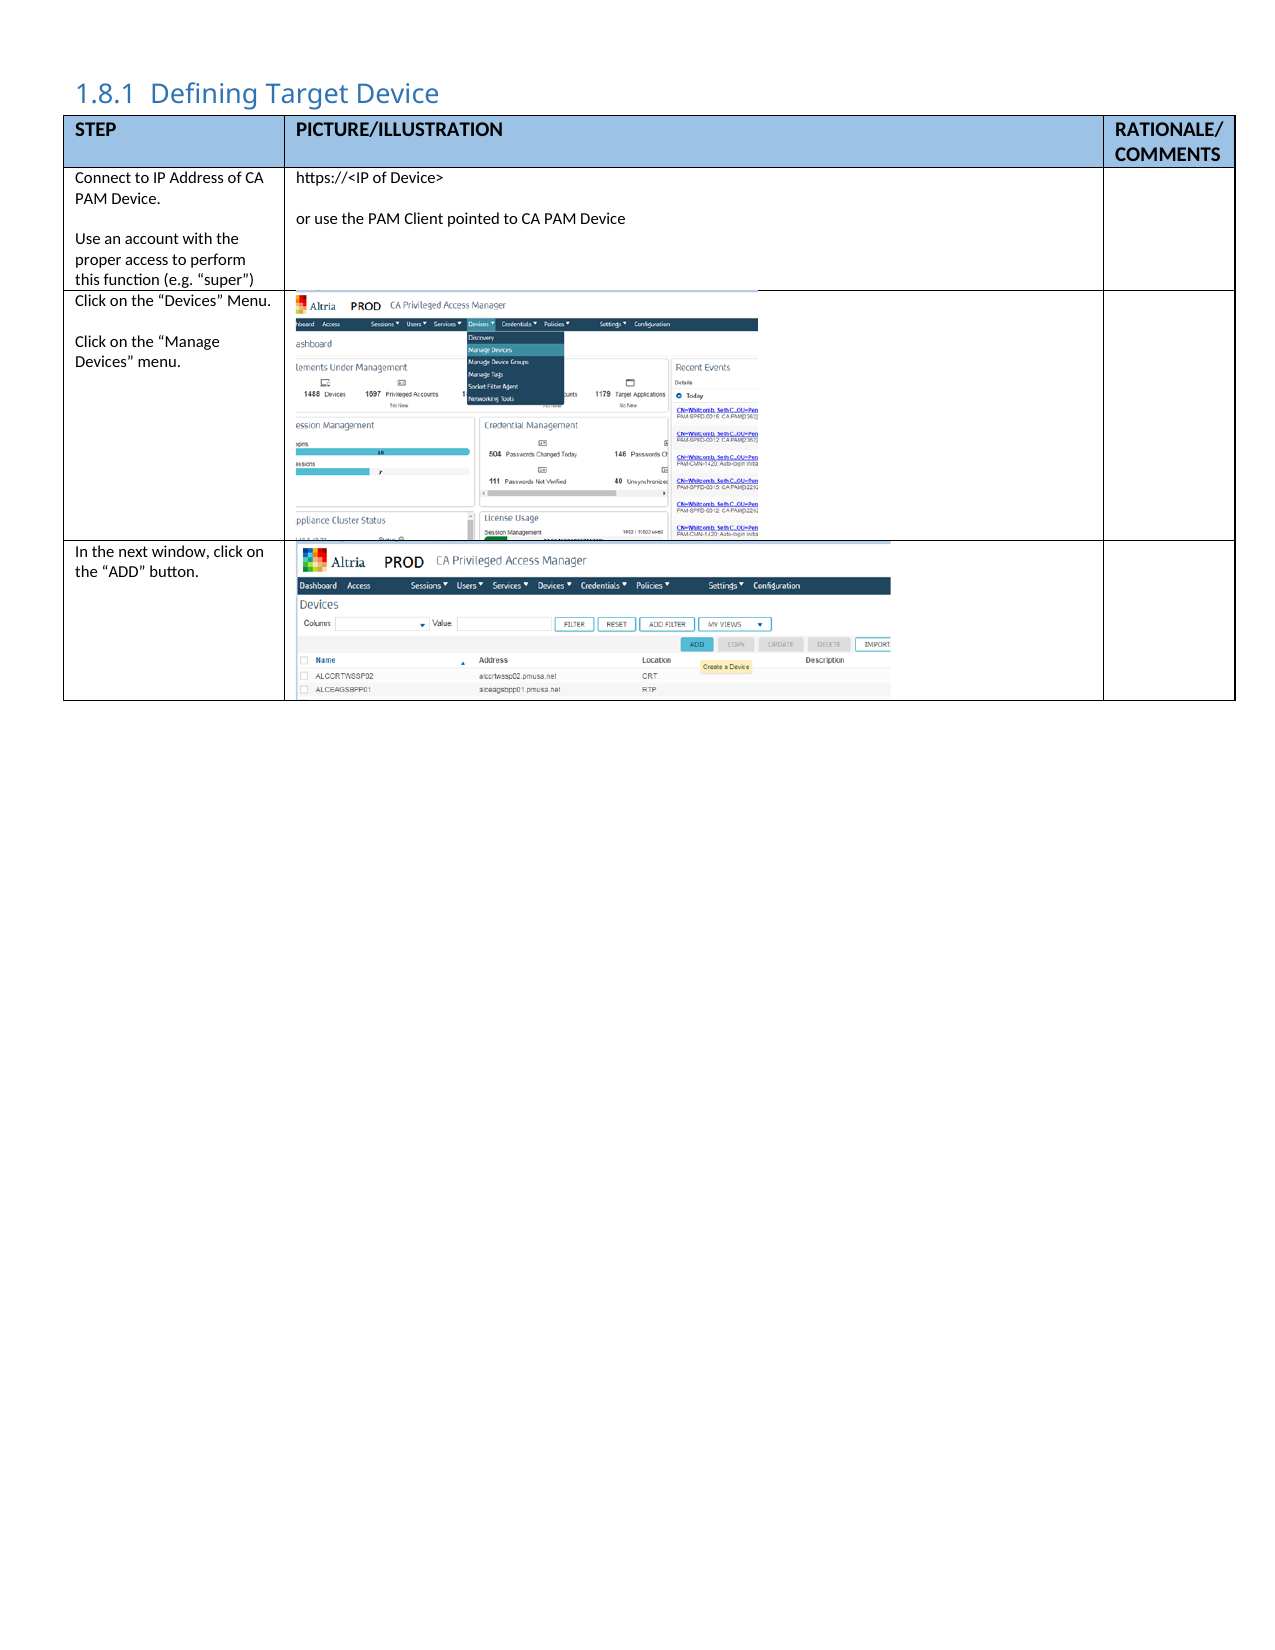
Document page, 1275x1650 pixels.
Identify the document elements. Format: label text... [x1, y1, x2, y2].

table_cell [1104, 541, 1234, 699]
table_cell [285, 541, 295, 699]
table_cell https://<IP of Device> or use the PAM Client pointed to CA PAM Device [285, 168, 1103, 289]
table_cell In the next window, click on the “ADD” button. [64, 541, 284, 699]
table_cell [1104, 168, 1234, 289]
table_cell [758, 291, 1103, 540]
picture [295, 290, 758, 540]
picture [295, 541, 891, 700]
table_cell [285, 291, 295, 540]
table_cell [891, 541, 1103, 699]
table_cell Click on the “Devices” Menu. Click on the “Manage Devices” menu. [64, 291, 284, 540]
subtitle Defining Target Device [75, 75, 1200, 112]
table_header PICTURE/ILLUSTRATION [285, 116, 1103, 167]
table_cell [1104, 291, 1234, 540]
table_cell Connect to IP Address of CA PAM Device. Use an account with the proper access to perform this function (e.g. “super”) [64, 168, 284, 289]
table_header RATIONALE/ COMMENTS [1104, 116, 1234, 167]
table_header STEP [64, 116, 284, 167]
